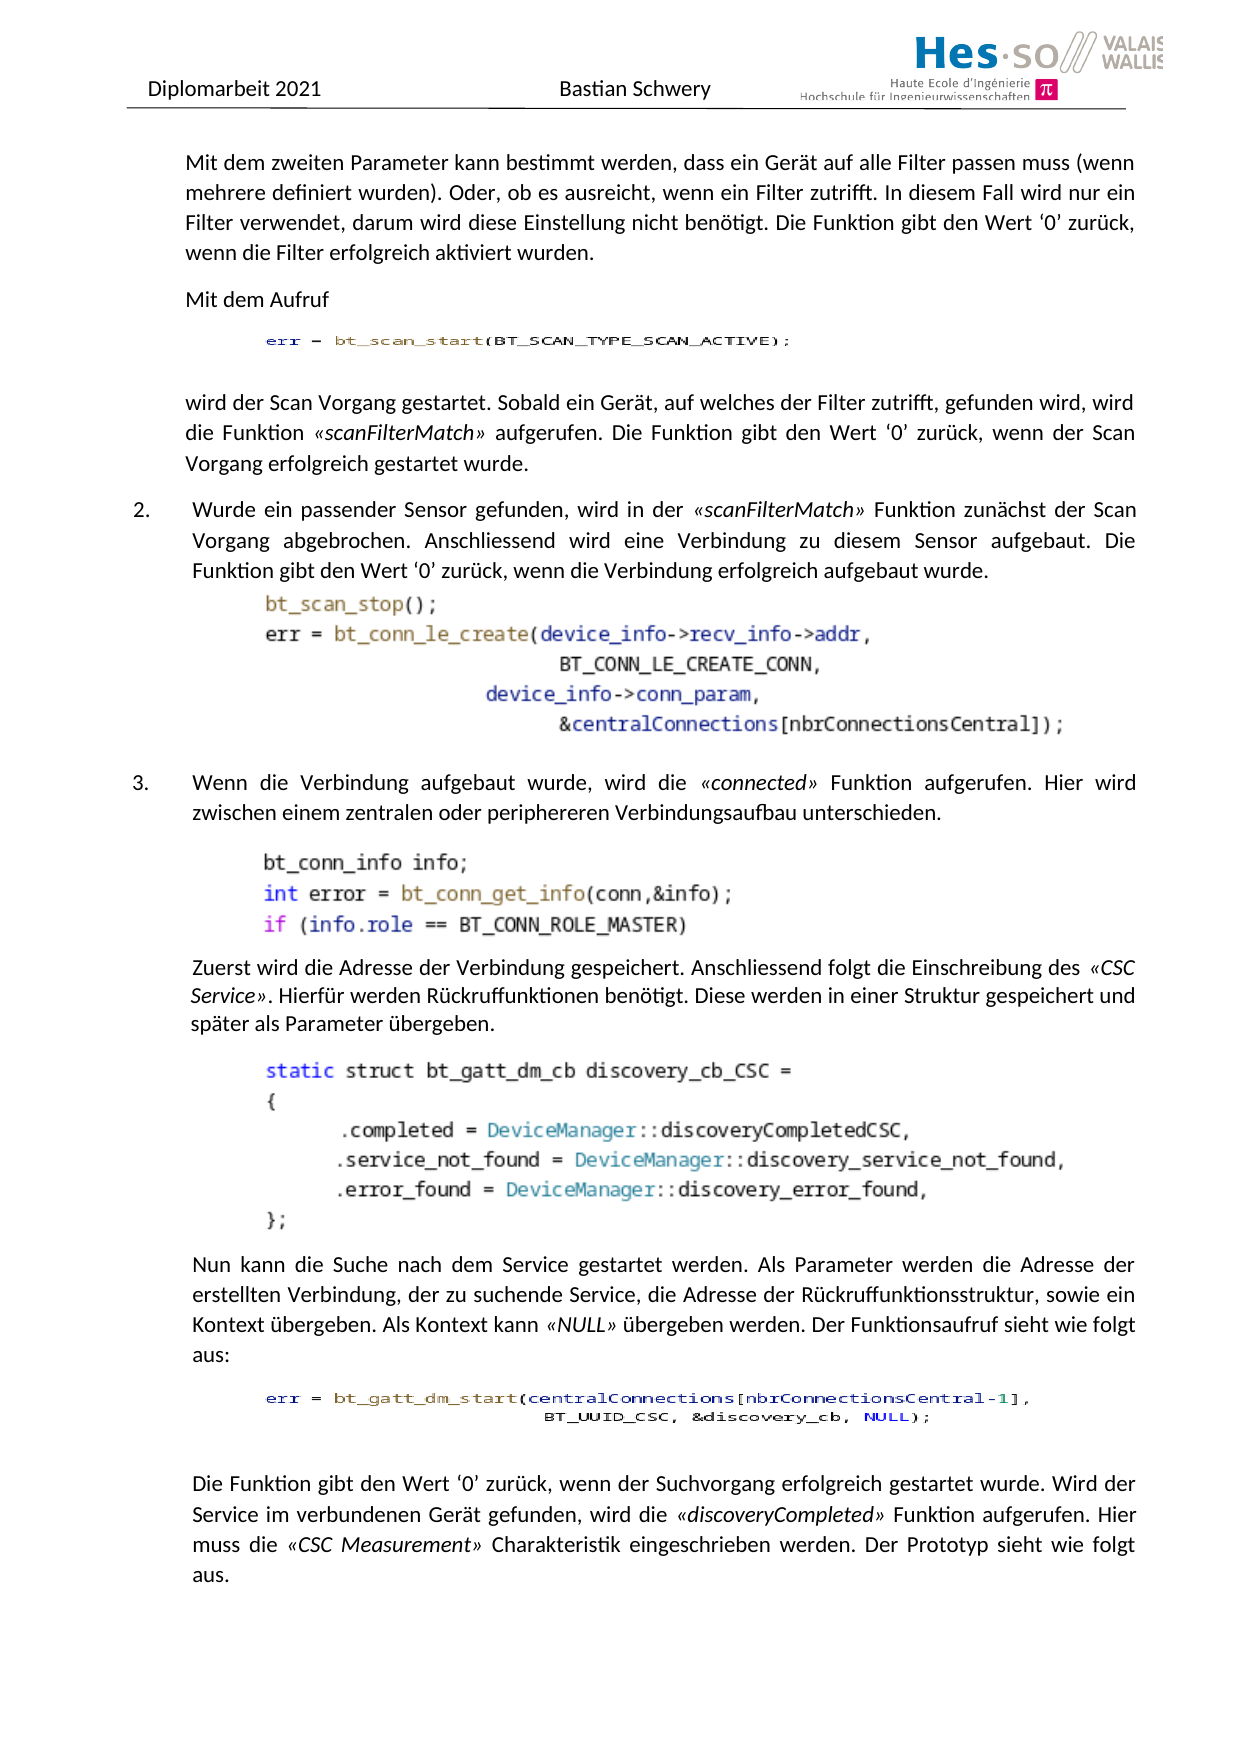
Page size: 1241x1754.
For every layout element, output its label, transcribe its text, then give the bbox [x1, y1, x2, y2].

text Nun kann die Suche nach dem Service gestartet werden. Als Parameter werden die Adresse der erstellten Verbindung, der zu suchende Service, die Adresse der Rückruffunktionsstruktur, sowie ein Kontext übergeben. Als Kontext kann «NULL» übergeben werden. Der Funktionsaufruf sieht wie folgt aus: [192, 1250, 1137, 1368]
list Wenn die Verbindung aufgebaut wurde, wird die «connected» Funktion aufgerufen. Hier wird zwischen einem zentralen oder periphereren Verbindungsaufbau unterschieden. [132, 768, 1137, 826]
text Zuerst wird die Adresse der Verbindung gespeichert. Anschliessend folgt die Einschreibung des «CSC Service». Hierfür werden Rückruffunktionen benötigt. Diese werden in einer Struktur gespeichert und später als Parameter übergeben. [190, 953, 1137, 1037]
text Die Funktion gibt den Wert ‘0’ zurück, wenn der Suchvorgang erfolgreich gestartet wurde. Wird der Service im verbundenen Gerät gefunden, wird die «discoveryCompleted» Funktion aufgerufen. Hier muss die «CSC Measurement» Charakteristik eingeschrieben werden. Der Prototyp sieht wie folgt aus. [192, 1469, 1137, 1588]
picture [800, 31, 1163, 100]
list Wurde ein passender Sensor gefunden, wird in der «scanFilterMatch» Funktion zunächst der Scan Vorgang abgebrochen. Anschliessend wird eine Verbindung zu diesem Sensor aufgebaut. Die Funktion gibt den Wert ‘0’ zurück, wenn die Verbindung erfolgreich aufgebaut wurde. [133, 496, 1137, 584]
text Mit dem zweiten Parameter kann bestimmt werden, dass ein Gerät auf alle Filter passen muss (wenn mehrere definiert wurden). Oder, ob es ausreicht, wenn ein Filter zutrifft. In diesem Fall wird nur ein Filter verwendet, darum wird diese Einstellung nicht benötigt. Die Funktion gibt den Wert ‘0’ zurück, wenn die Filter erfolgreich aktiviert wurden. [185, 148, 1137, 266]
text Mit dem Aufruf [148, 285, 1137, 313]
text wird der Scan Vorgang gestartet. Sobald ein Gerät, auf welches der Filter zutrifft, gefunden wird, wird die Funktion «scanFilterMatch» aufgerufen. Die Funktion gibt den Wert ‘0’ zurück, wenn der Scan Vorgang erfolgreich gestartet wurde. [185, 388, 1137, 477]
